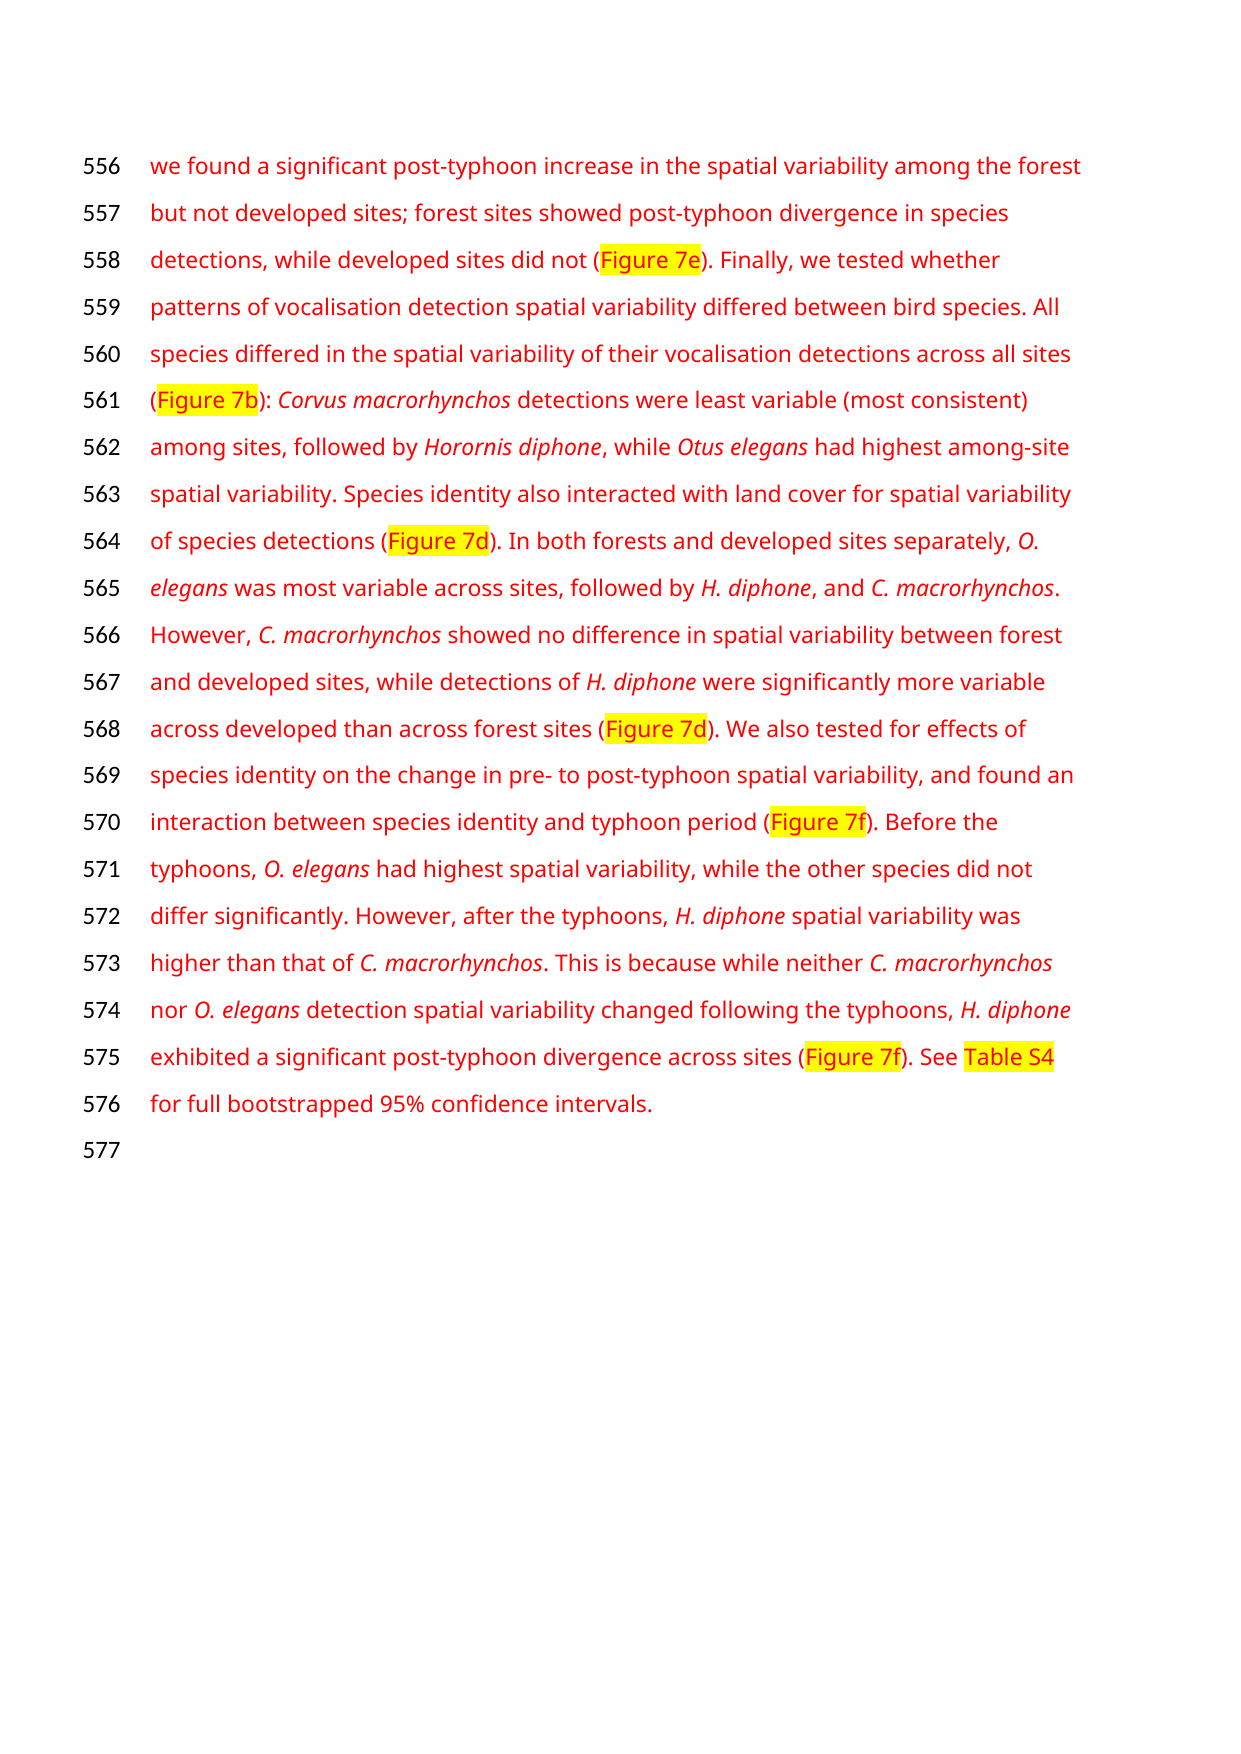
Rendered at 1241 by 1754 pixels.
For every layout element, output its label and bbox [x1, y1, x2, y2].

text [150, 150, 1090, 1119]
